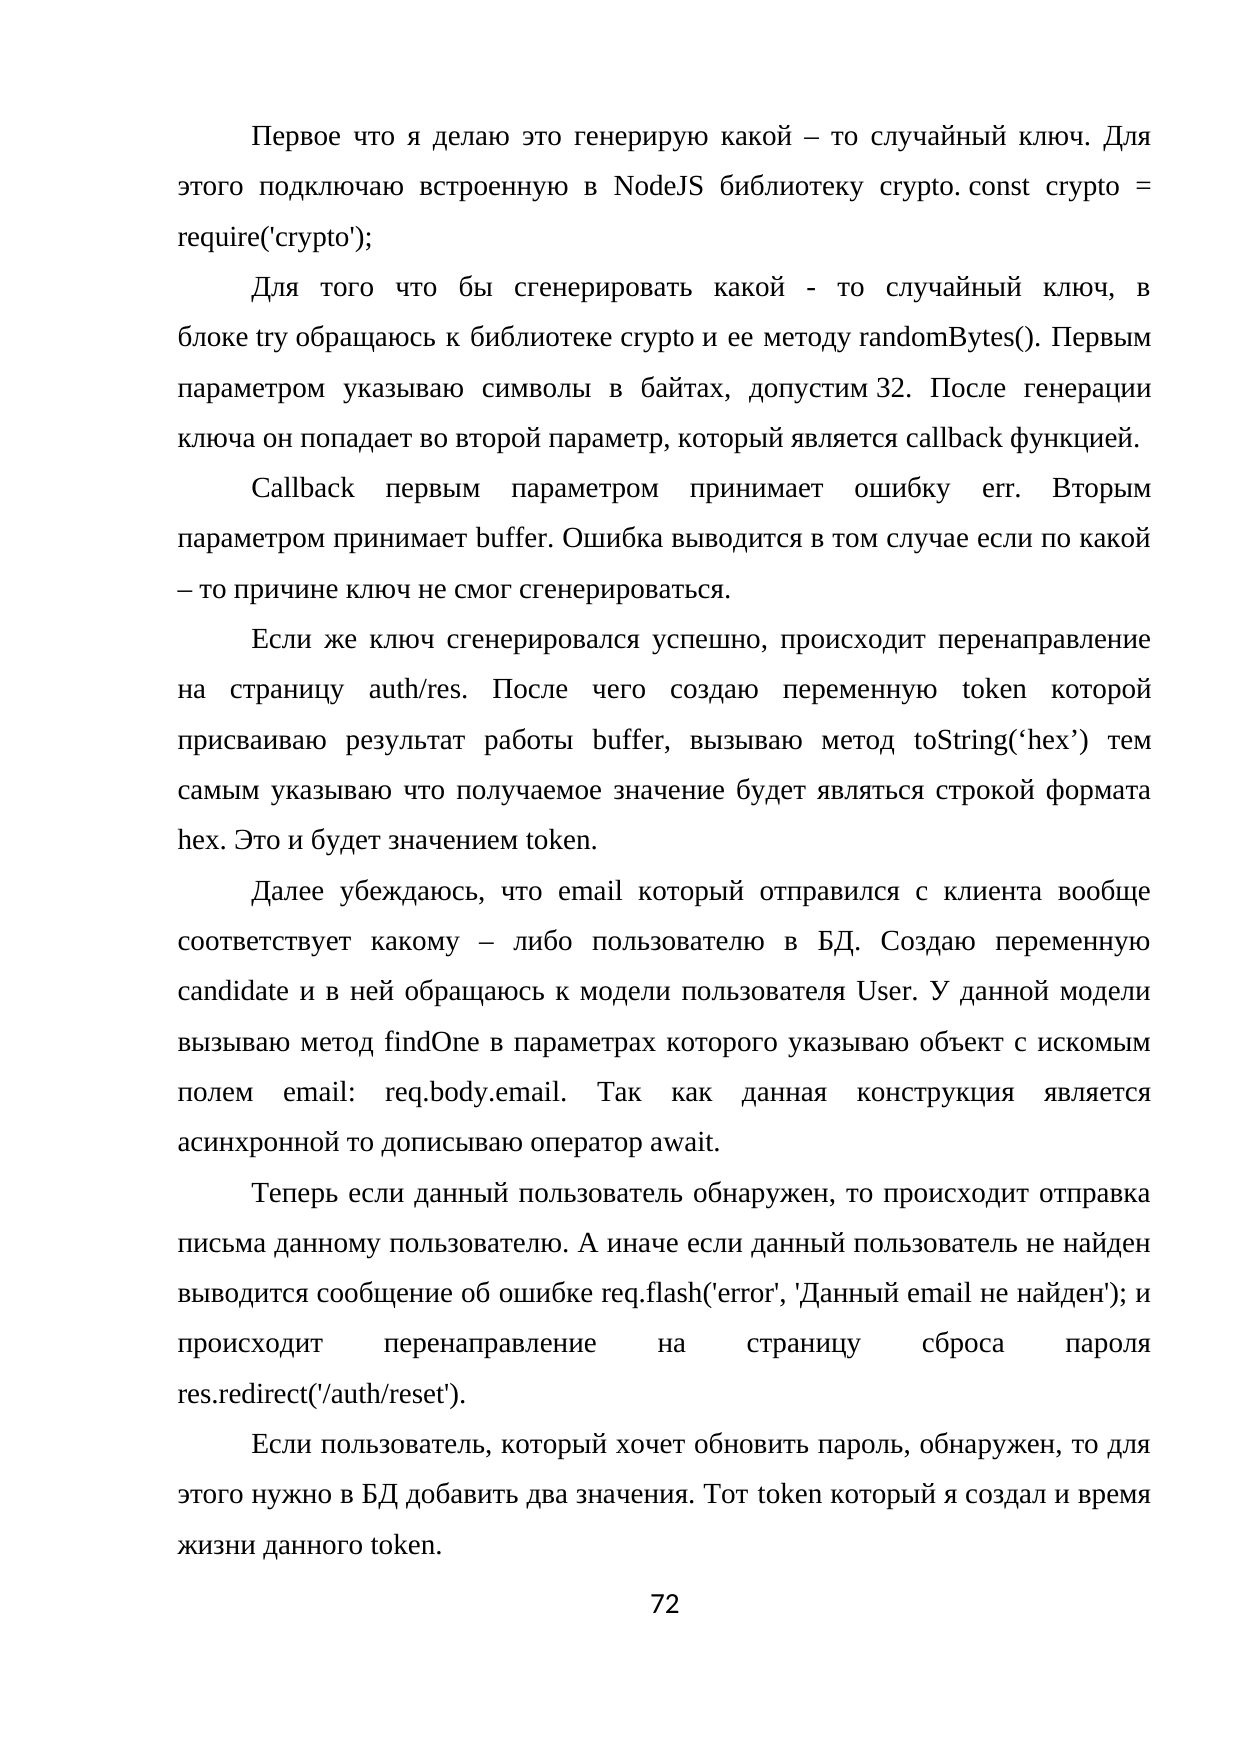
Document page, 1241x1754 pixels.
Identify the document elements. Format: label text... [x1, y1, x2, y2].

text Далее убеждаюсь, что email который отправился с клиента вообще соответствует какому – либо пользователю в БД. Создаю переменную candidate и в ней обращаюсь к модели пользователя User. У данной модели вызываю метод findOne в параметрах которого указываю объект с искомым полем email: req.body.email. Так как данная конструкция является асинхронной то дописываю оператор await. [177, 873, 1152, 1158]
text Если же ключ сгенерировался успешно, происходит перенаправление на страницу auth/res. После чего создаю переменную token которой присваиваю результат работы buffer, вызываю метод toString(‘hex’) тем самым указываю что получаемое значение будет являться строкой формата hex. Это и будет значением token. [177, 621, 1152, 856]
text Если пользователь, который хочет обновить пароль, обнаружен, то для этого нужно в БД добавить два значения. Тот token который я создал и время жизни данного token. [177, 1426, 1152, 1560]
text Для того что бы сгенерировать какой - то случайный ключ, в блоке try обращаюсь к библиотеке crypto и ее методу randomBytes(). Первым параметром указываю символы в байтах, допустим 32. После генерации ключа он попадает во второй параметр, который является callback функцией. [177, 269, 1152, 453]
text Первое что я делаю это генерирую какой – то случайный ключ. Для этого подключаю встроенную в NodeJS библиотеку crypto. const crypto = require('crypto'); [177, 118, 1152, 252]
text Callback первым параметром принимает ошибку err. Вторым параметром принимает buffer. Ошибка выводится в том случае если по какой – то причине ключ не смог сгенерироваться. [177, 470, 1152, 604]
text Теперь если данный пользователь обнаружен, то происходит отправка письма данному пользователю. А иначе если данный пользователь не найден выводится сообщение об ошибке req.flash('error', 'Данный email не найден'); и происходит перенаправление на страницу сброса пароля res.redirect('/auth/reset'). [177, 1175, 1152, 1409]
